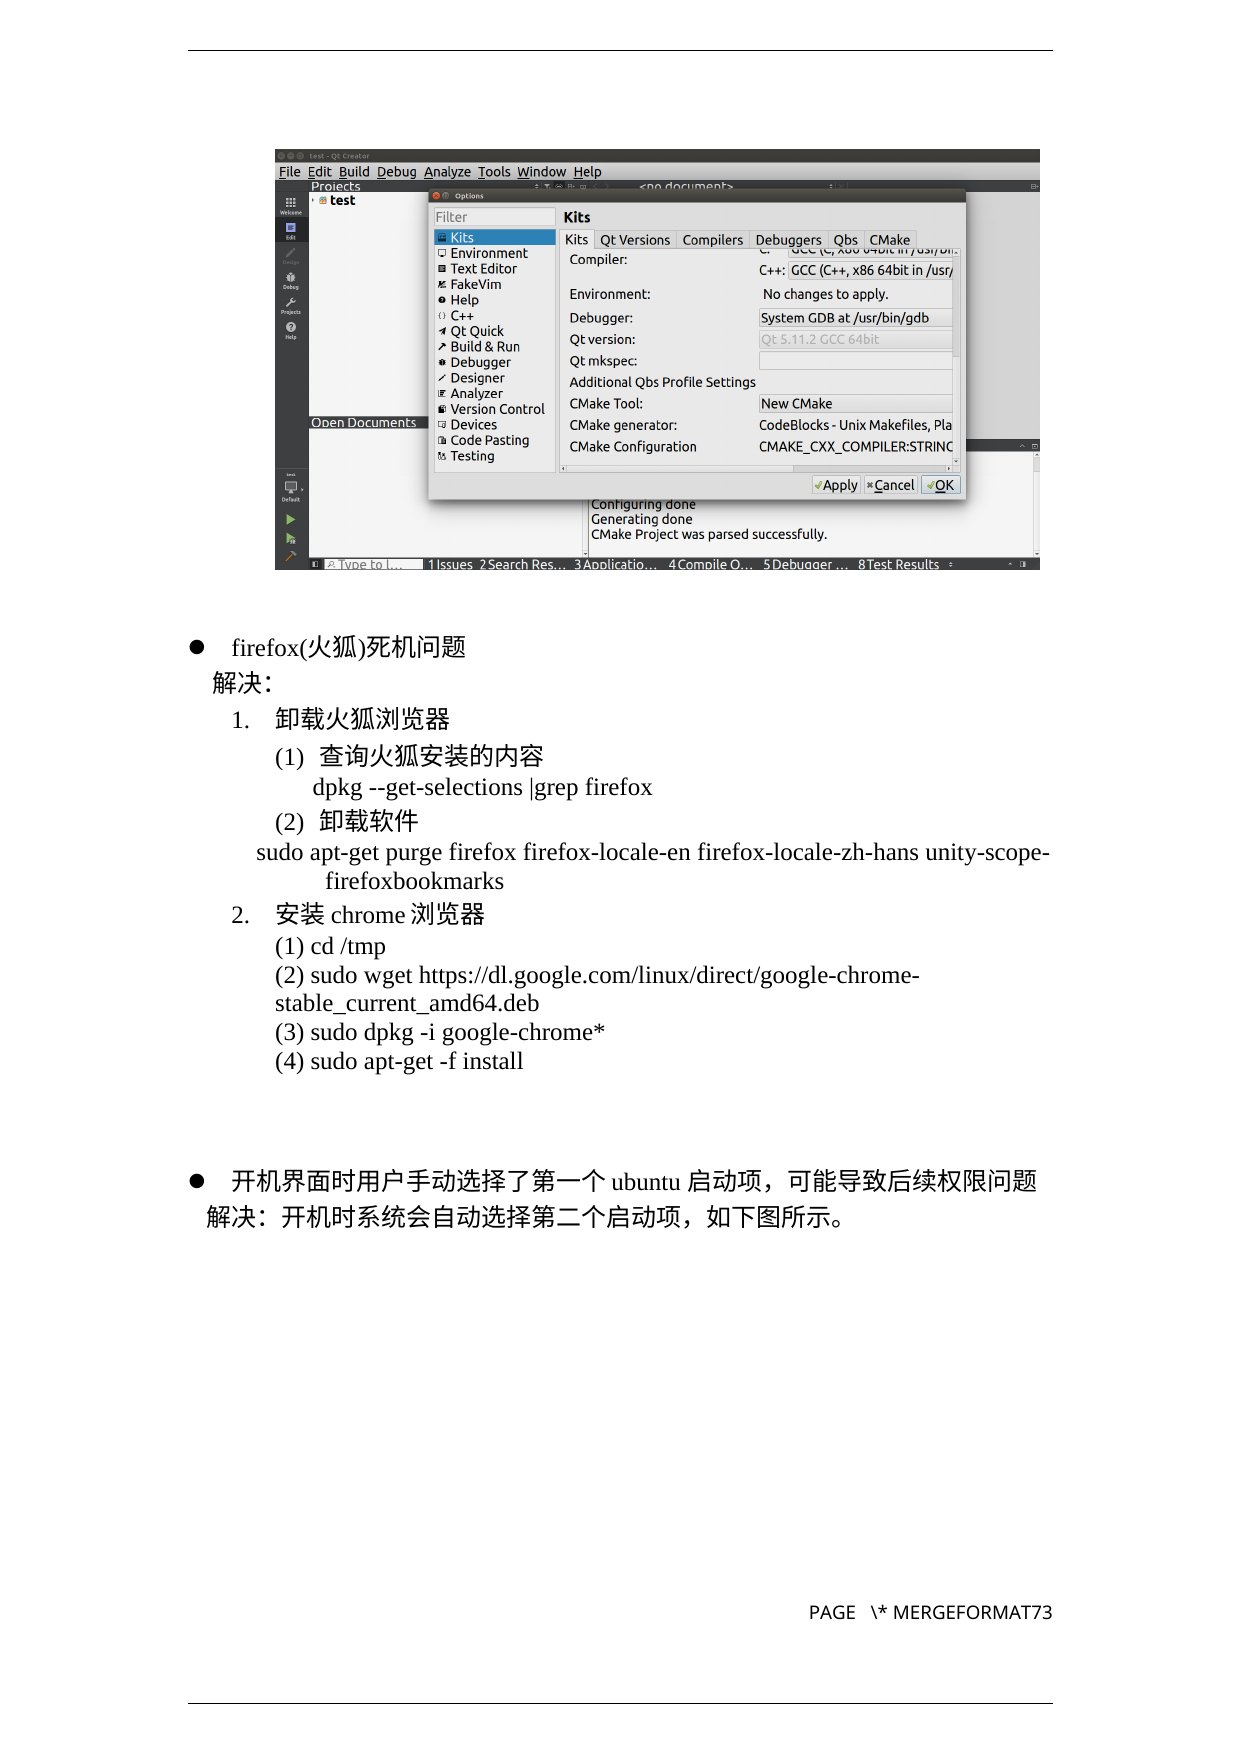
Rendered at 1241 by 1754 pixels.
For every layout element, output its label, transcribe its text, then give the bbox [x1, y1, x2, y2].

list 卸载软件 [275, 801, 1053, 837]
list cd /tmp [275, 931, 1053, 960]
text 解决： [187, 663, 1053, 700]
list sudo apt-get -f install [275, 1046, 1053, 1075]
list 查询火狐安装的内容 [275, 736, 1053, 772]
list sudo dpkg -i google-chrome* [275, 1017, 1053, 1046]
list 开机界面时用户手动选择了第一个ubuntu 启动项，可能导致后续权限问题 [187, 1161, 1053, 1197]
text 解决：开机时系统会自动选择第二个启动项，如下图所示。 [187, 1197, 1053, 1233]
text sudo apt-get purge firefox firefox-locale-en firefox-locale-zh-hans unity-scope-firefoxbookmarks [187, 837, 1053, 895]
list sudo wget https://dl.google.com/linux/direct/google-chrome-stable_current_amd64.deb [275, 960, 1053, 1017]
list 安装chrome浏览器 [231, 895, 1053, 931]
list firefox(火狐)死机问题 [187, 627, 1053, 663]
picture [275, 149, 1040, 570]
text dpkg --get-selections |grep firefox [187, 772, 1053, 801]
list 卸载火狐浏览器 [231, 700, 1053, 736]
